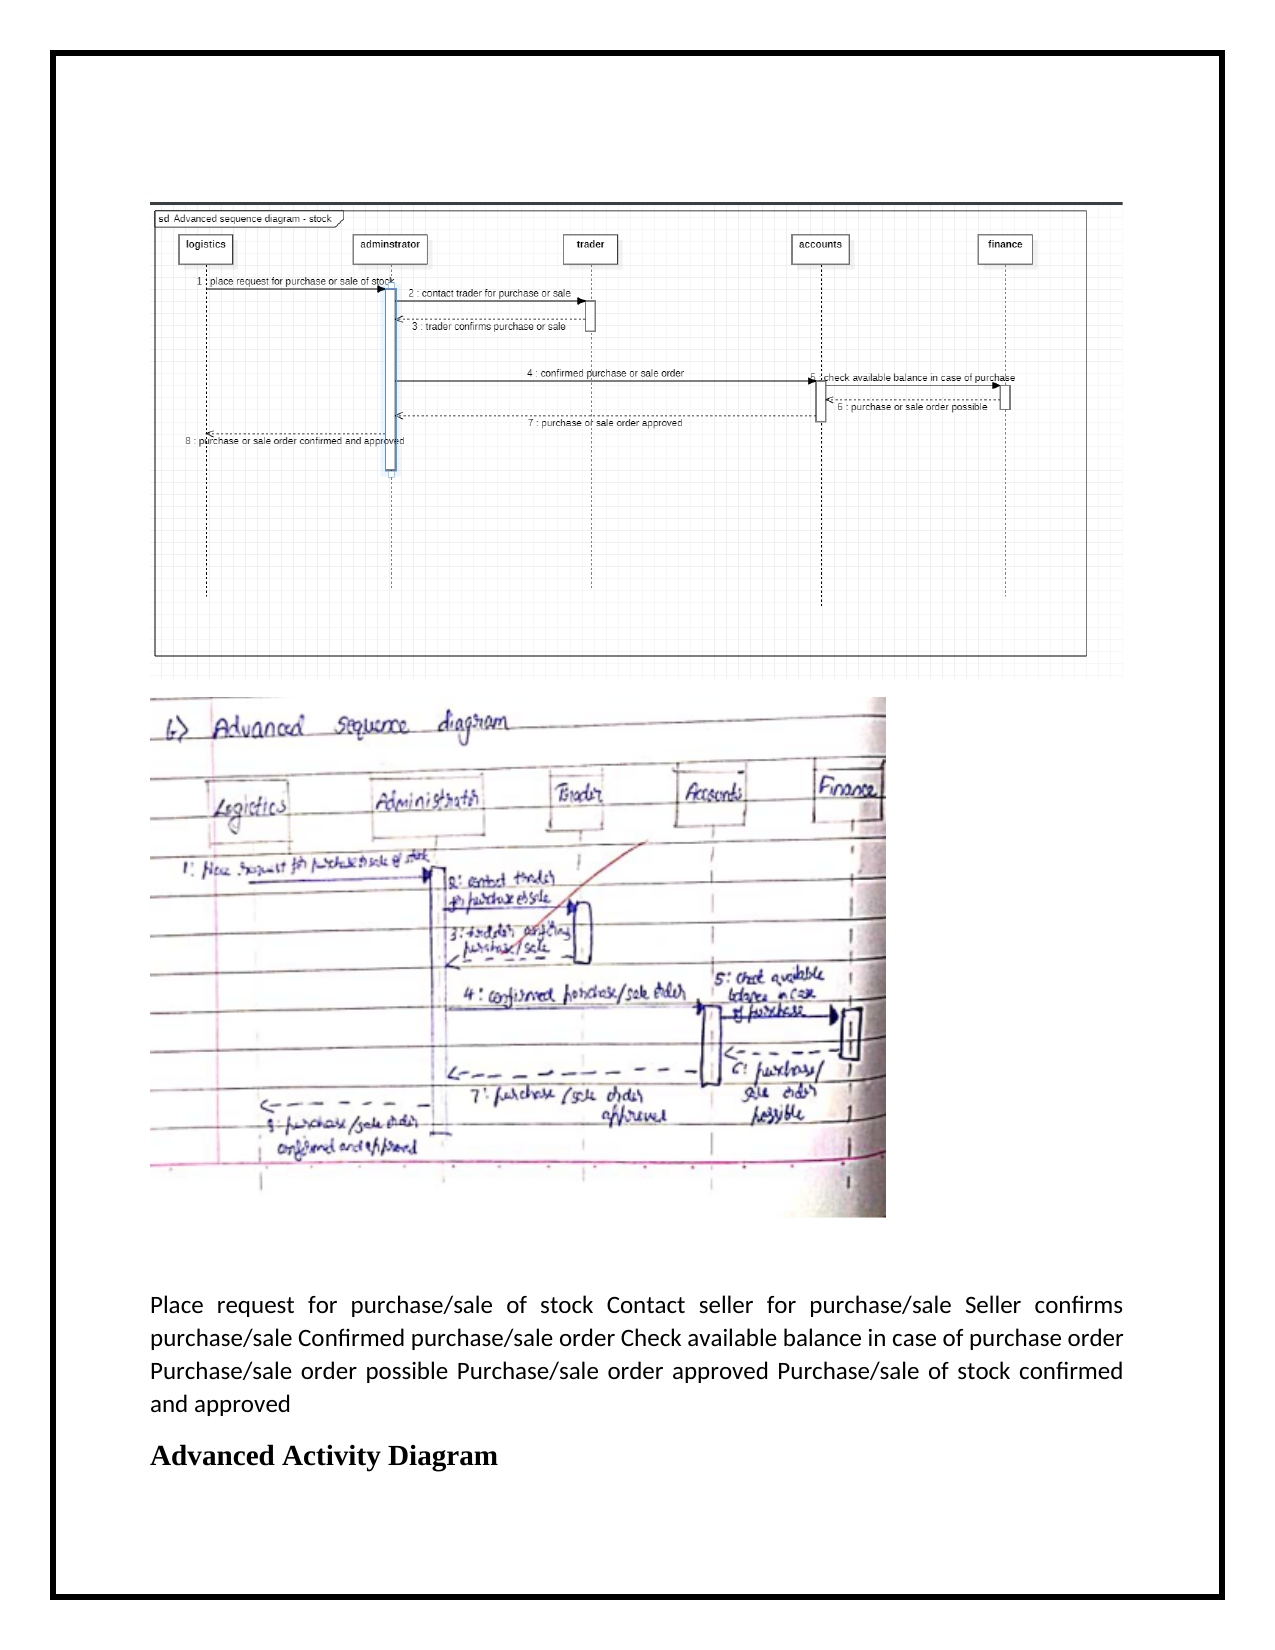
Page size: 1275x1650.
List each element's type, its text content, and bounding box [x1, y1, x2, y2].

picture [150, 202, 1123, 679]
text Advanced Activity Diagram [150, 1438, 1125, 1472]
picture [150, 697, 886, 1271]
text Place request for purchase/sale of stock Contact seller for purchase/sale Seller confirms purchase/sale Confirmed purchase/sale order Check available balance in case of purchase order Purchase/sale order possible Purchase/sale order approved Purchase/sale of stock confirmed and approved [150, 1290, 1125, 1419]
